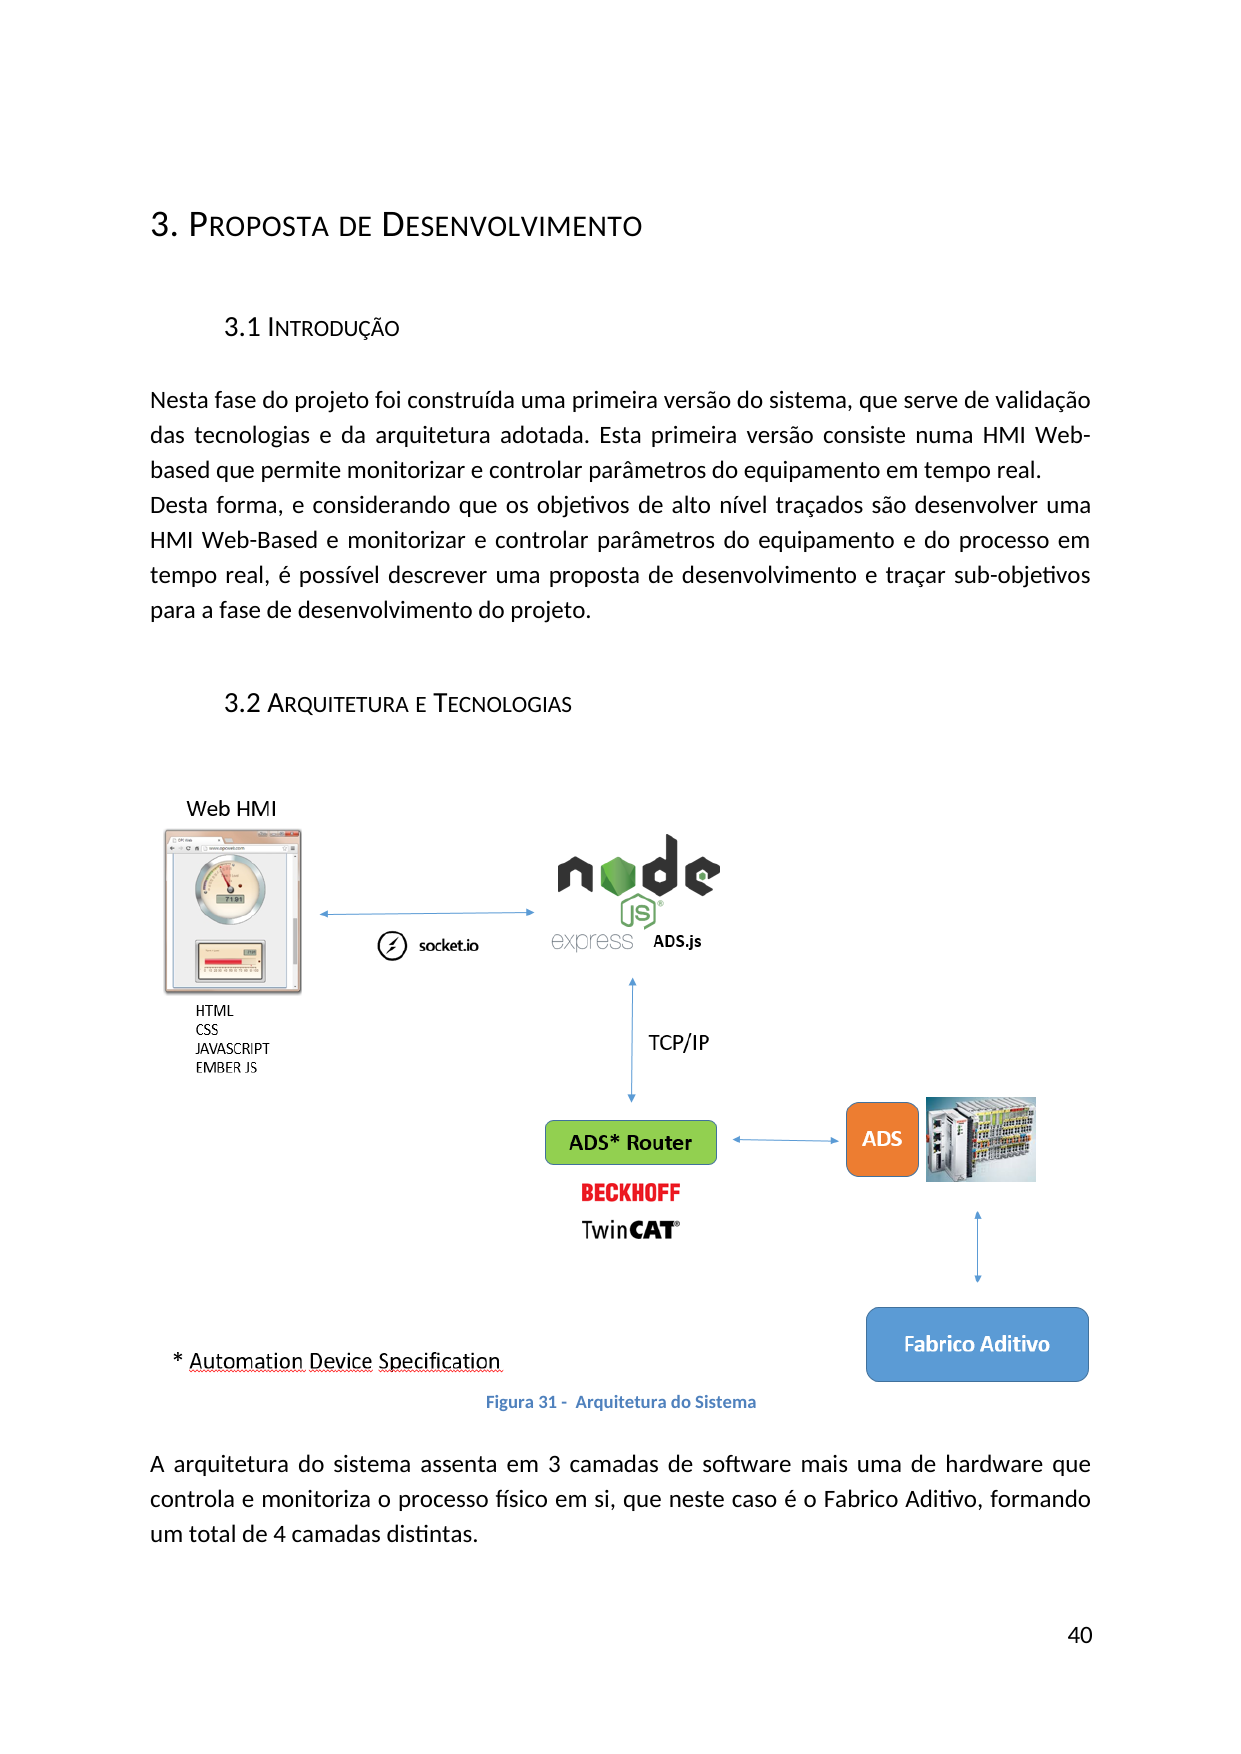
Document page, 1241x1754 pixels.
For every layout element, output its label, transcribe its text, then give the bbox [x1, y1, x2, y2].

subtitle 3. Proposta de Desenvolvimento [150, 200, 1092, 246]
text A arquitetura do sistema assenta em 3 camadas de software mais uma de hardware que controla e monitoriza o processo físico em si, que neste caso é o Fabrico Aditivo, formando um total de 4 camadas distintas. [150, 1448, 1092, 1548]
subtitle 3.2 Arquitetura e Tecnologias [150, 684, 1092, 720]
text Desta forma, e considerando que os objetivos de alto nível traçados são desenvolver uma HMI Web-Based e monitorizar e controlar parâmetros do equipamento e do processo em tempo real, é possível descrever uma proposta de desenvolvimento e traçar sub-objetivos para a fase de desenvolvimento do projeto. [150, 489, 1092, 624]
subtitle 3.1 Introdução [150, 308, 1092, 344]
picture [150, 794, 1093, 1386]
text Figura 31 - Arquitetura do Sistema [150, 1390, 1092, 1413]
text Nesta fase do projeto foi construída uma primeira versão do sistema, que serve de validação das tecnologias e da arquitetura adotada. Esta primeira versão consiste numa HMI Web-based que permite monitorizar e controlar parâmetros do equipamento em tempo real. [150, 384, 1092, 484]
